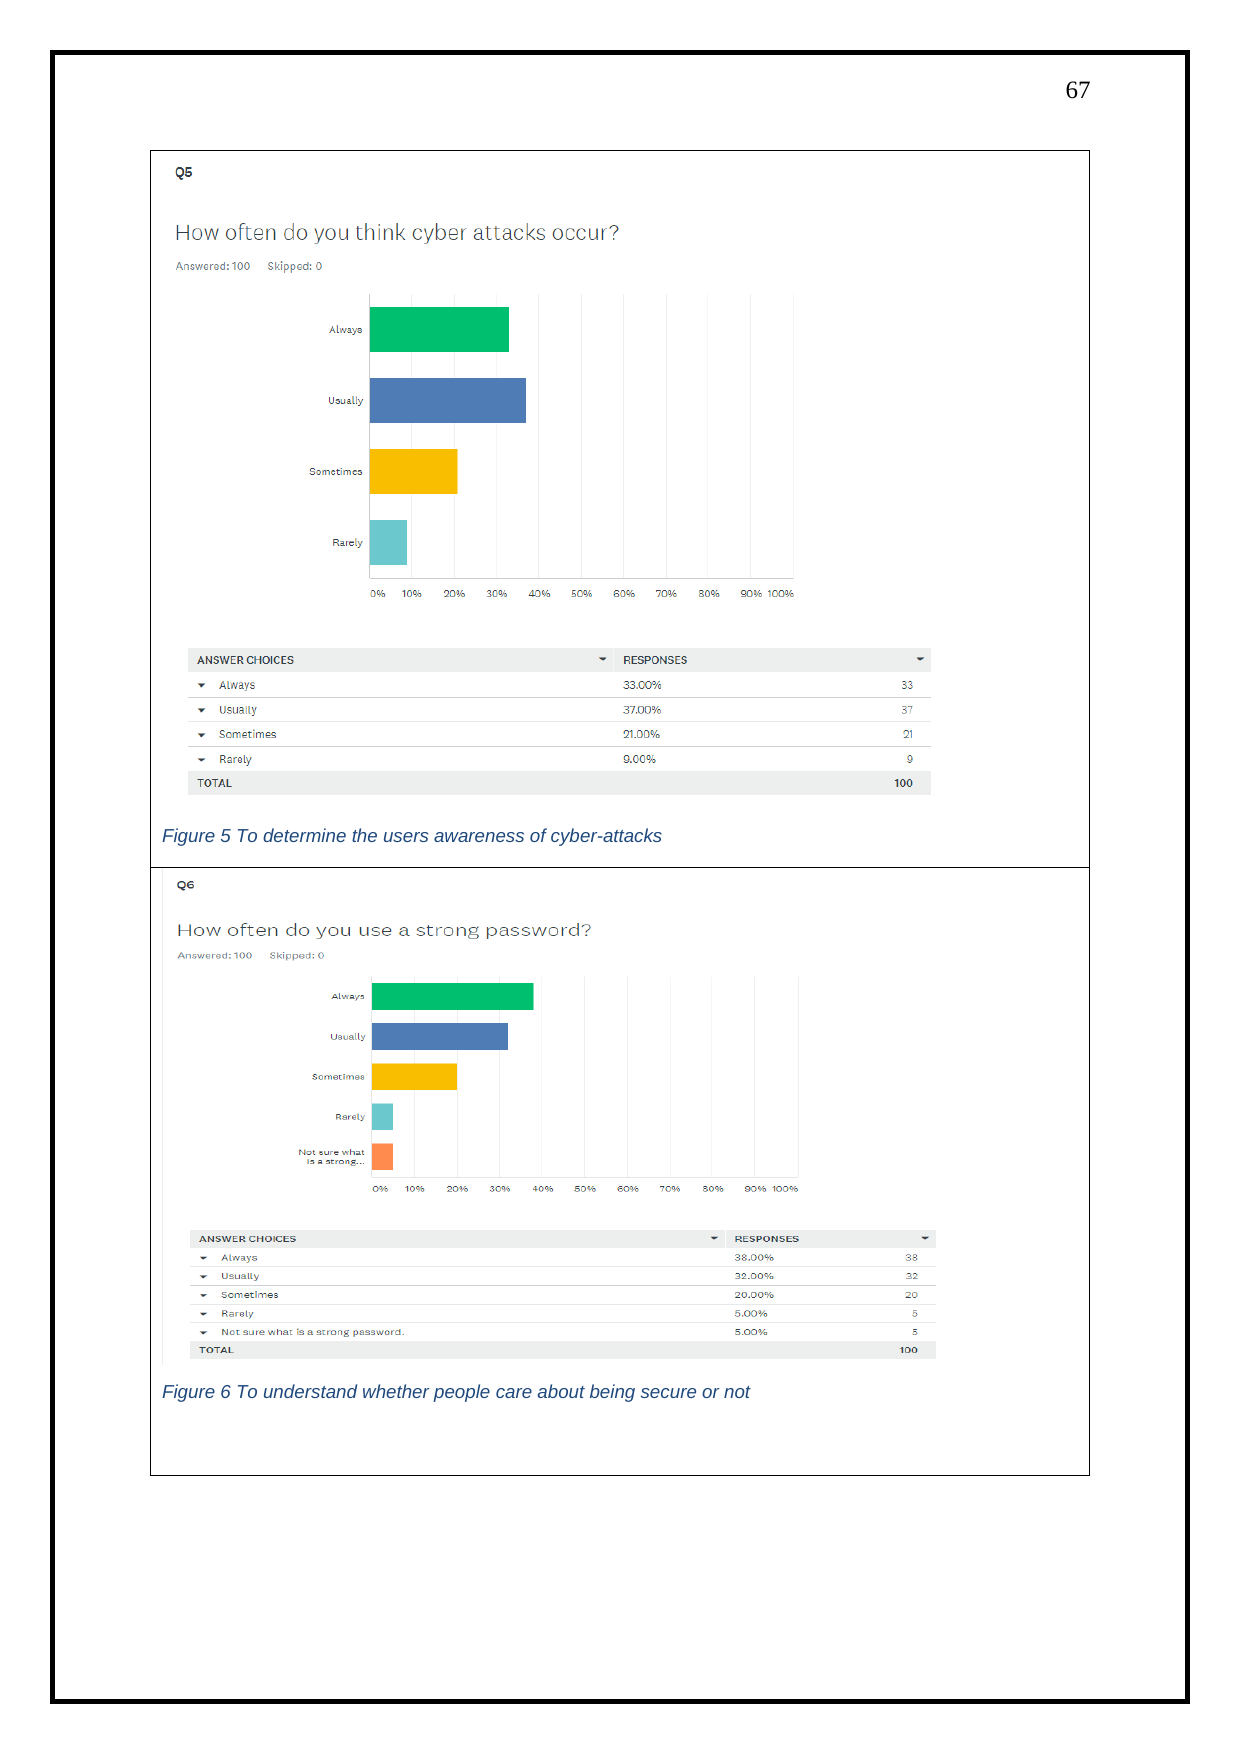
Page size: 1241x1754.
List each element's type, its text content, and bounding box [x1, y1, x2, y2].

table_cell Figure 5 To determine the users awareness of cyber-attacks [151, 151, 1089, 867]
table_cell Figure 6 To understand whether people care about being secure or not [151, 868, 1089, 1474]
picture [161, 151, 957, 808]
picture [161, 868, 962, 1365]
